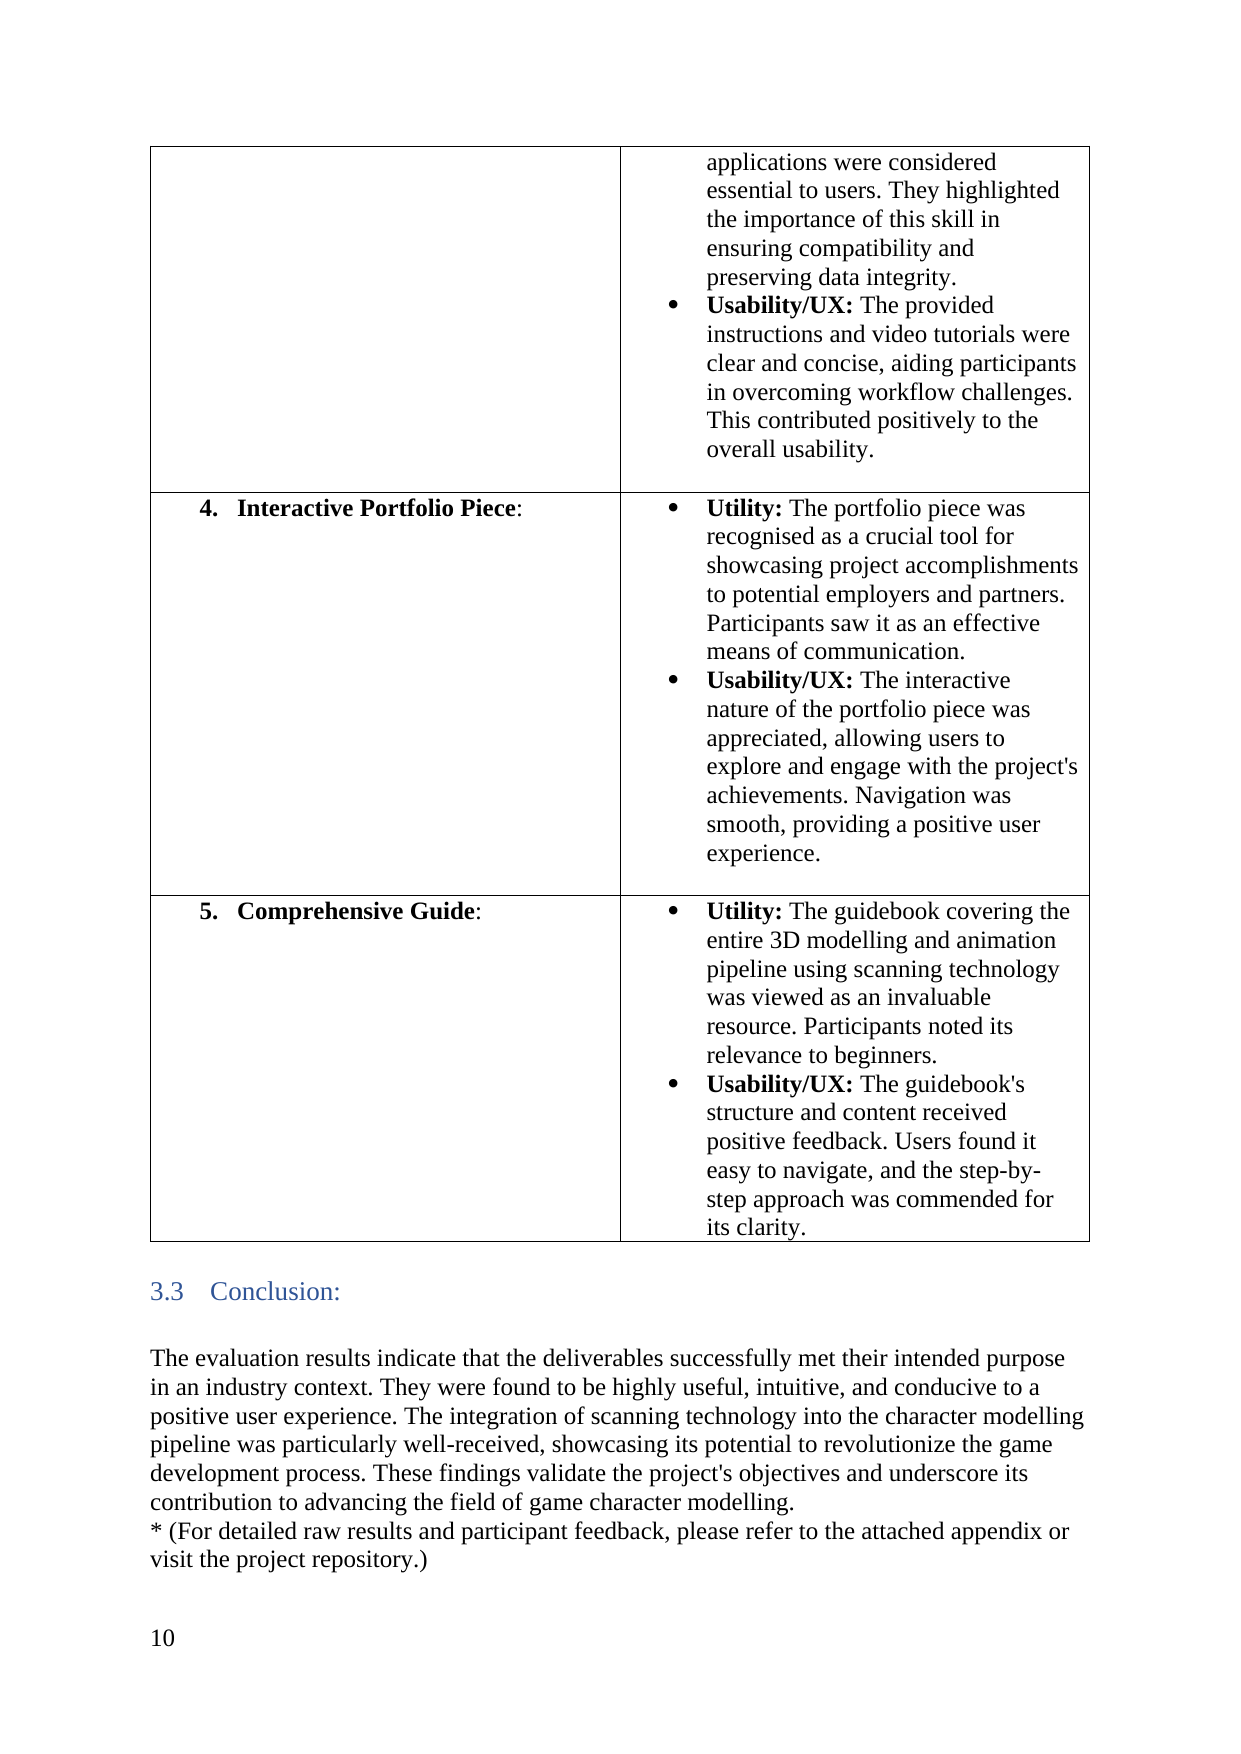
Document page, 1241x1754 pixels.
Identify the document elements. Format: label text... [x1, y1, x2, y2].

table_cell Interactive Portfolio Piece: [151, 493, 620, 895]
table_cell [621, 147, 1089, 492]
table_cell Comprehensive Guide: [151, 896, 620, 1241]
subtitle Conclusion: [150, 1275, 1090, 1343]
table_cell Utility: The portfolio piece was recognised as a crucial tool for showcasing project accomplishments to potential employers and partners. Participants saw it as an effective means of communication. Usability/UX: The interactive nature of the portfolio piece was appreciated, allowing users to explore and engage with the project's achievements. Navigation was smooth, providing a positive user experience. [621, 493, 1089, 895]
table_cell Utility: The guidebook covering the entire 3D modelling and animation pipeline using scanning technology was viewed as an invaluable resource. Participants noted its relevance to beginners. Usability/UX: The guidebook's structure and content received positive feedback. Users found it easy to navigate, and the step-by-step approach was commended for its clarity. [621, 896, 1089, 1241]
text The evaluation results indicate that the deliverables successfully met their intended purpose in an industry context. They were found to be highly useful, intuitive, and conducive to a positive user experience. The integration of scanning technology into the character modelling pipeline was particularly well-received, showcasing its potential to revolutionize the game development process. These findings validate the project's objectives and underscore its contribution to advancing the field of game character modelling. [150, 1343, 1090, 1516]
text * (For detailed raw results and participant feedback, please refer to the attached appendix or visit the project repository.) [150, 1516, 1090, 1573]
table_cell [151, 147, 620, 492]
